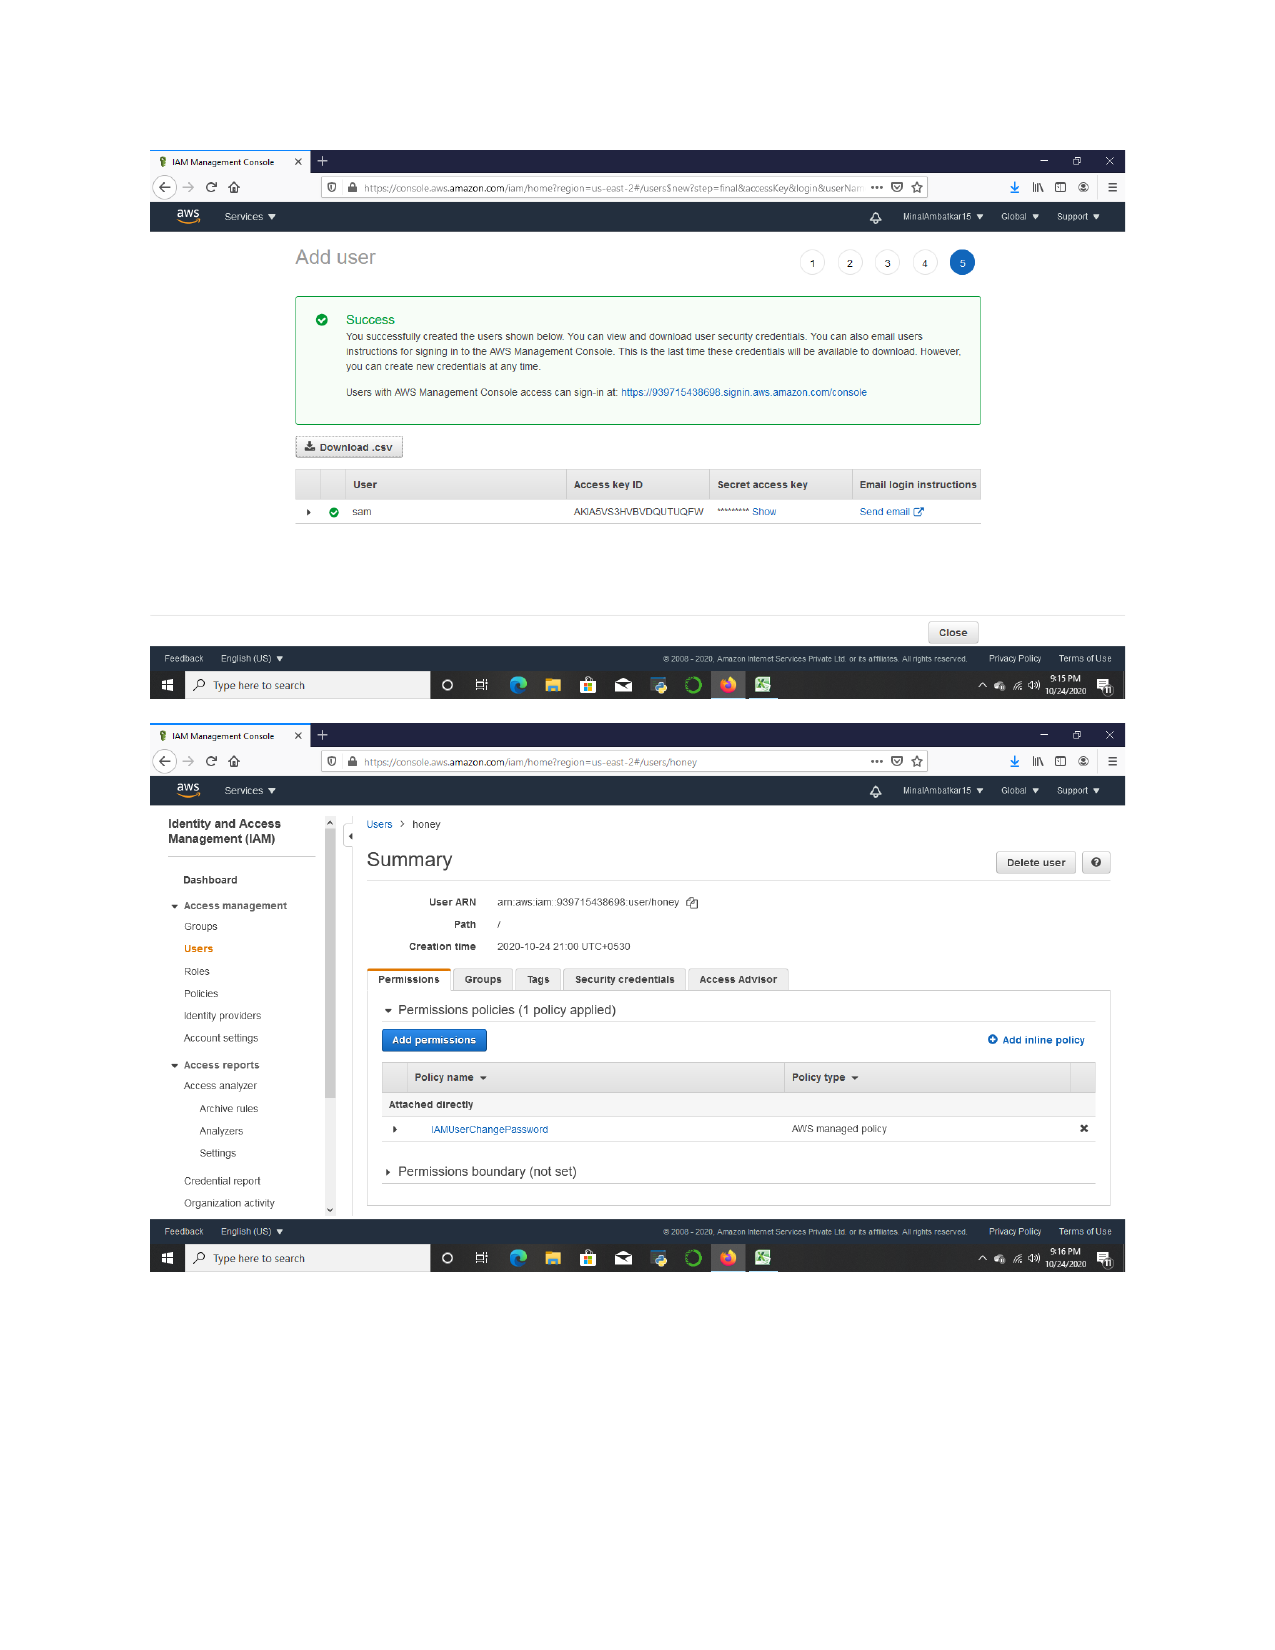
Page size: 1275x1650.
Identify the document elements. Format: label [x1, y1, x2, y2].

picture [150, 150, 1125, 699]
picture [150, 723, 1125, 1272]
